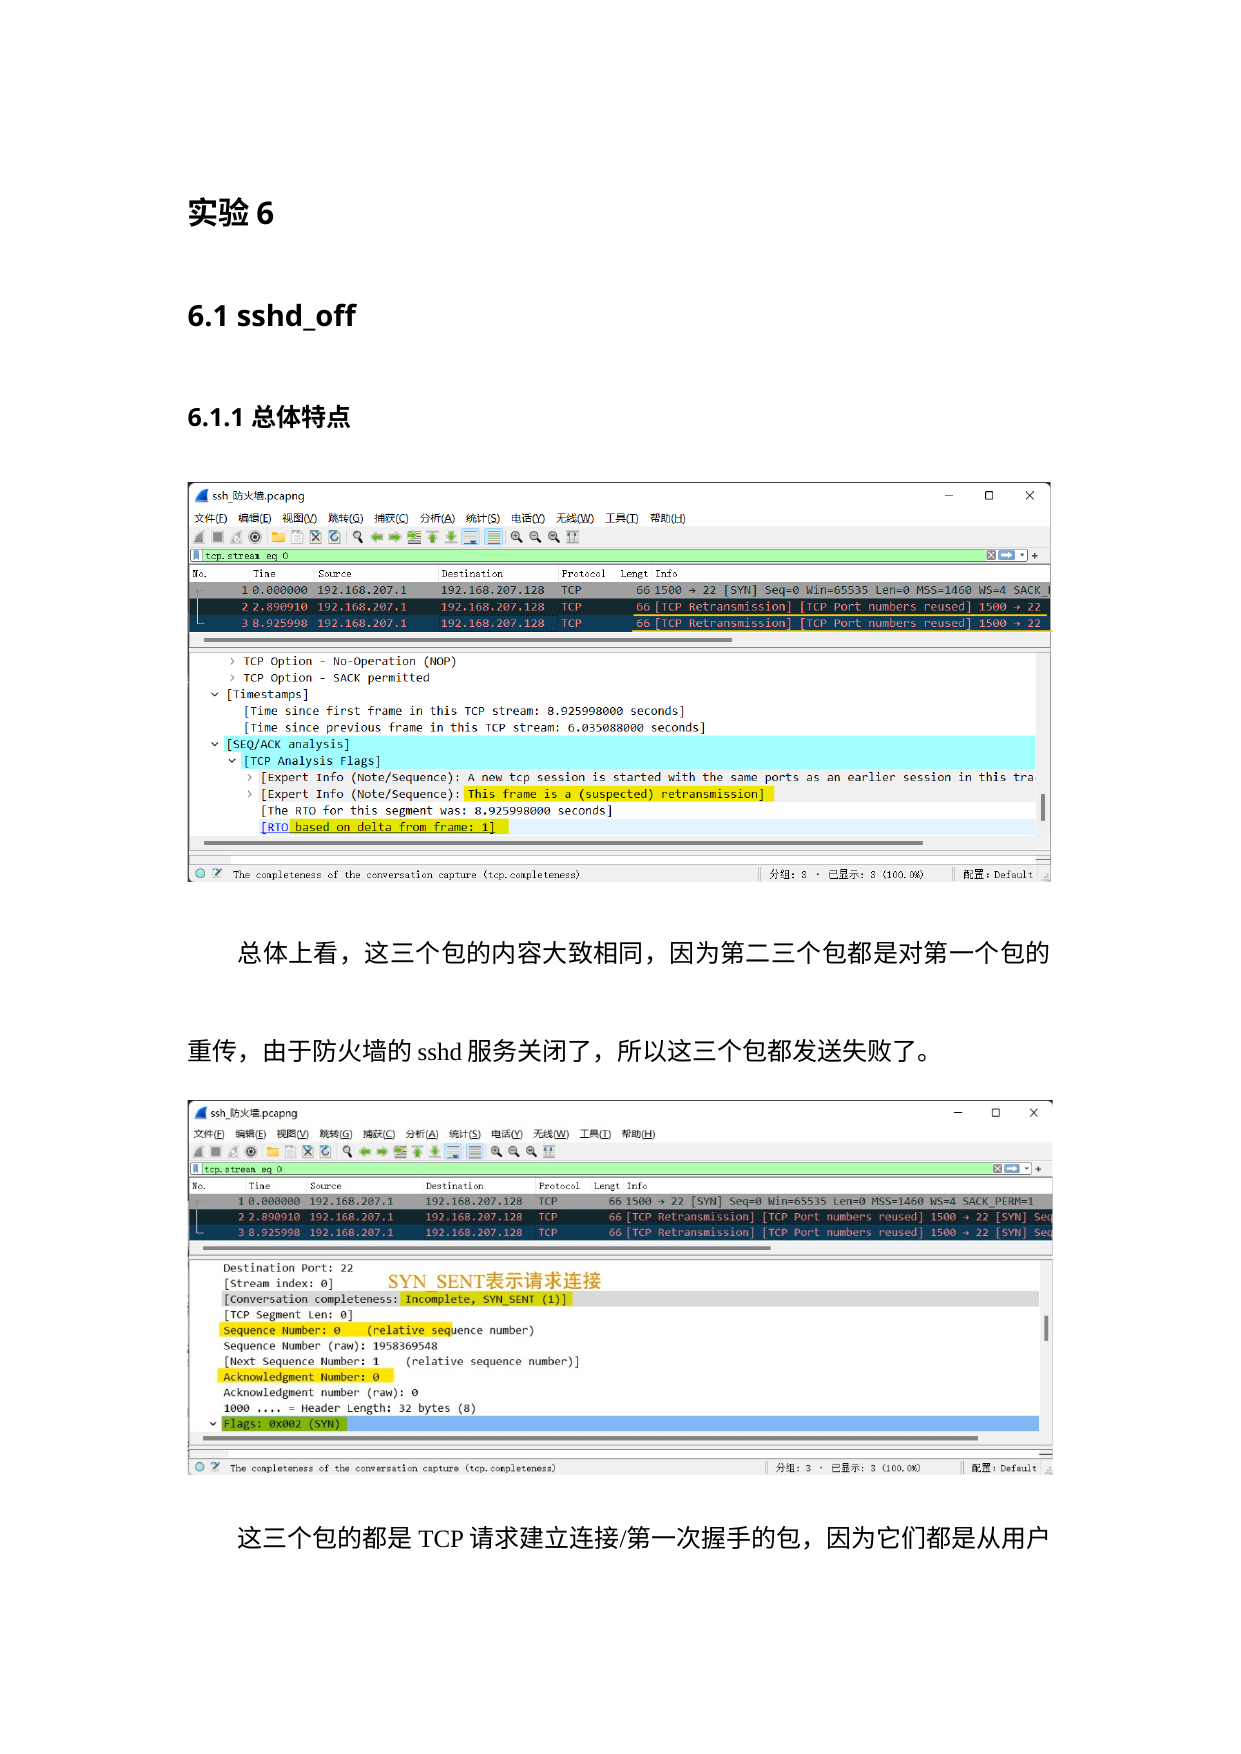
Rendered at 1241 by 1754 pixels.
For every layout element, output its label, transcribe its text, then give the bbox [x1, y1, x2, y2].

subtitle 6.1 sshd_off [187, 282, 1053, 347]
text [187, 1504, 1053, 1569]
subtitle 实验6 [187, 178, 1053, 243]
text 总体上看，这三个包的内容大致相同，因为第二三个包都是对第一个包的重传，由于防火墙的sshd服务关闭了，所以这三个包都发送失败了。 [187, 919, 1053, 1082]
picture [187, 1100, 1053, 1475]
subtitle 6.1.1 总体特点 [187, 383, 1053, 448]
picture [187, 482, 1053, 882]
